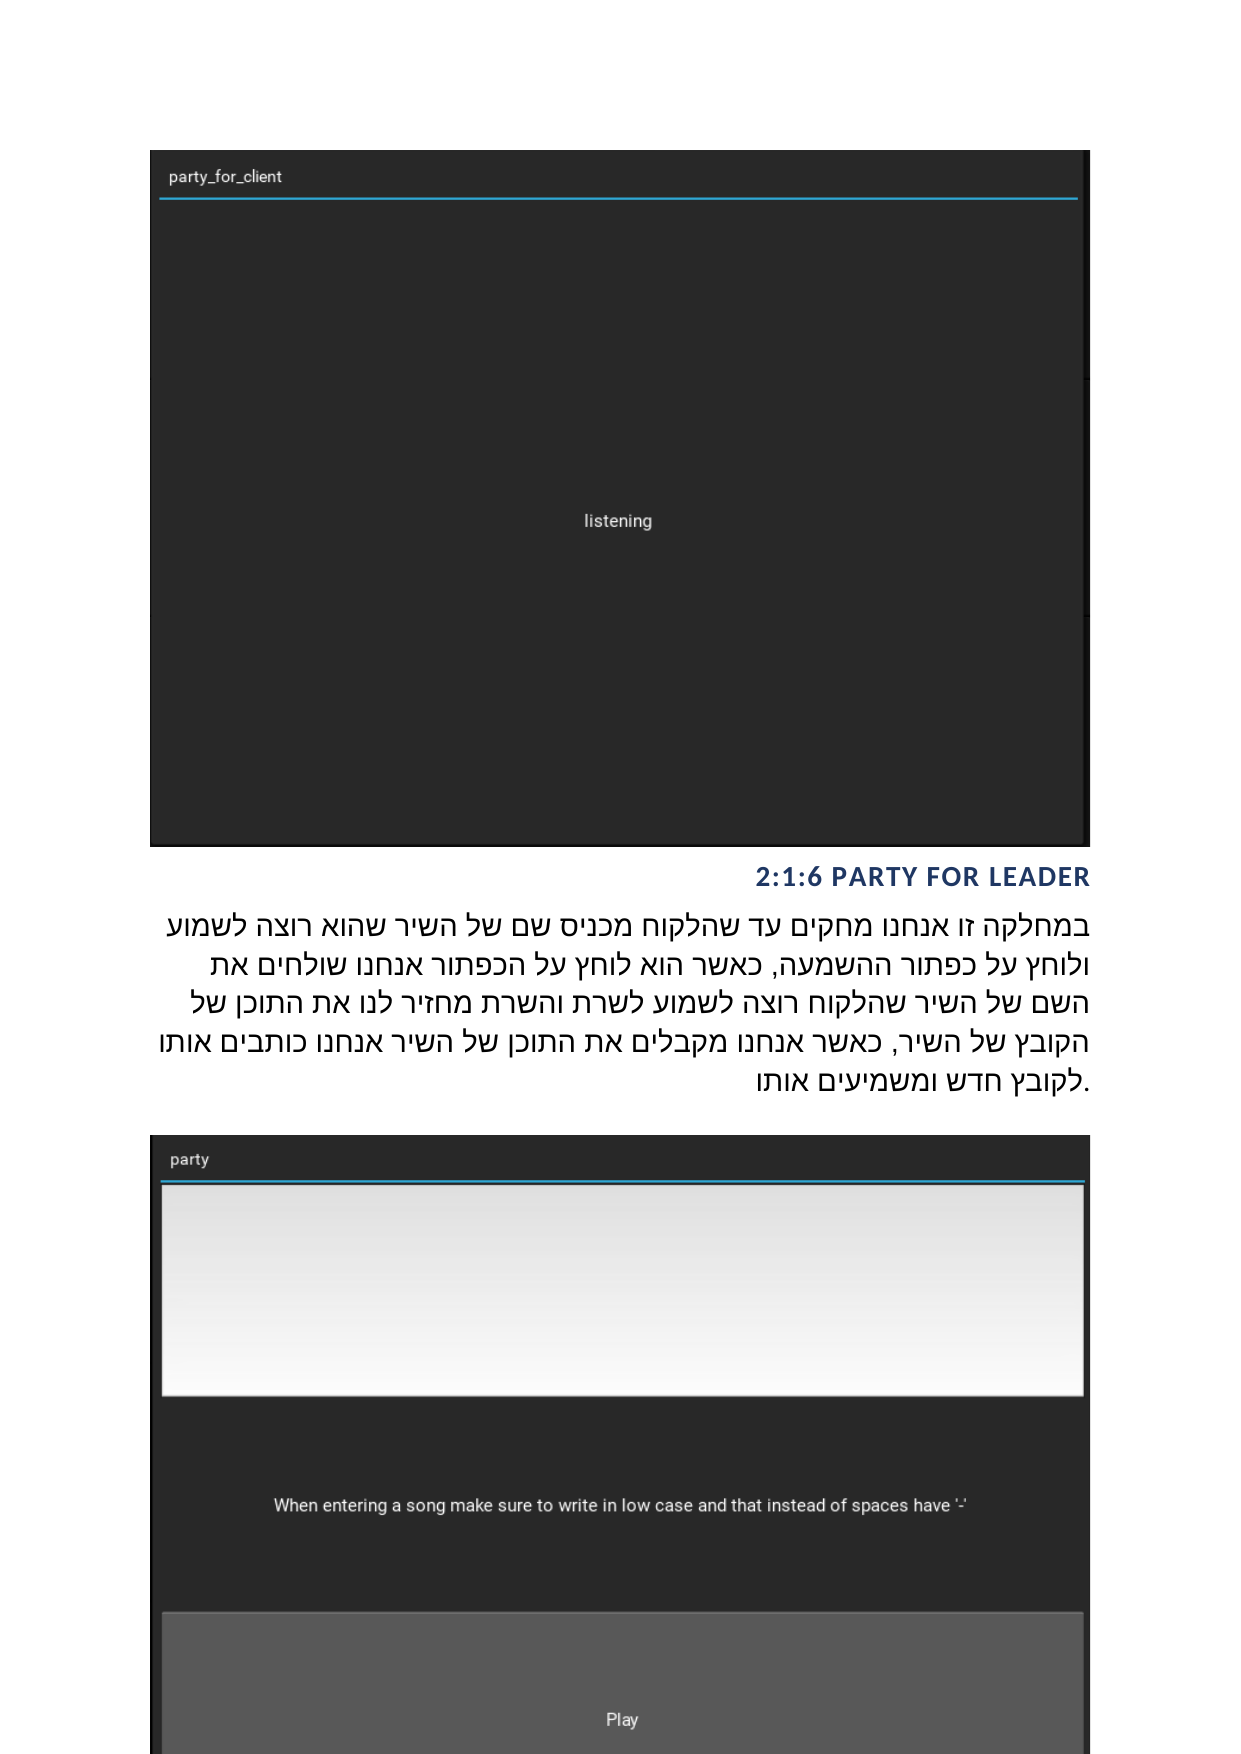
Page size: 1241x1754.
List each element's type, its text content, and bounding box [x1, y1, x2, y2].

text במחלקה זו אנחנו מחקים עד שהלקוח מכניס שם של השיר שהוא רוצה לשמוע ולוחץ על כפתור ההשמעה, כאשר הוא לוחץ על הכפתור אנחנו שולחים את השם של השיר שהלקוח רוצה לשמוע לשרת והשרת מחזיר לנו את התוכן של הקובץ של השיר, כאשר אנחנו מקבלים את התוכן של השיר אנחנו כותבים אותו לקובץ חדש ומשמיעים אותו. [150, 909, 1090, 1099]
picture [150, 150, 1091, 847]
picture [150, 1135, 1091, 1754]
subtitle 2:1:6 Party For Leader [150, 847, 1090, 893]
